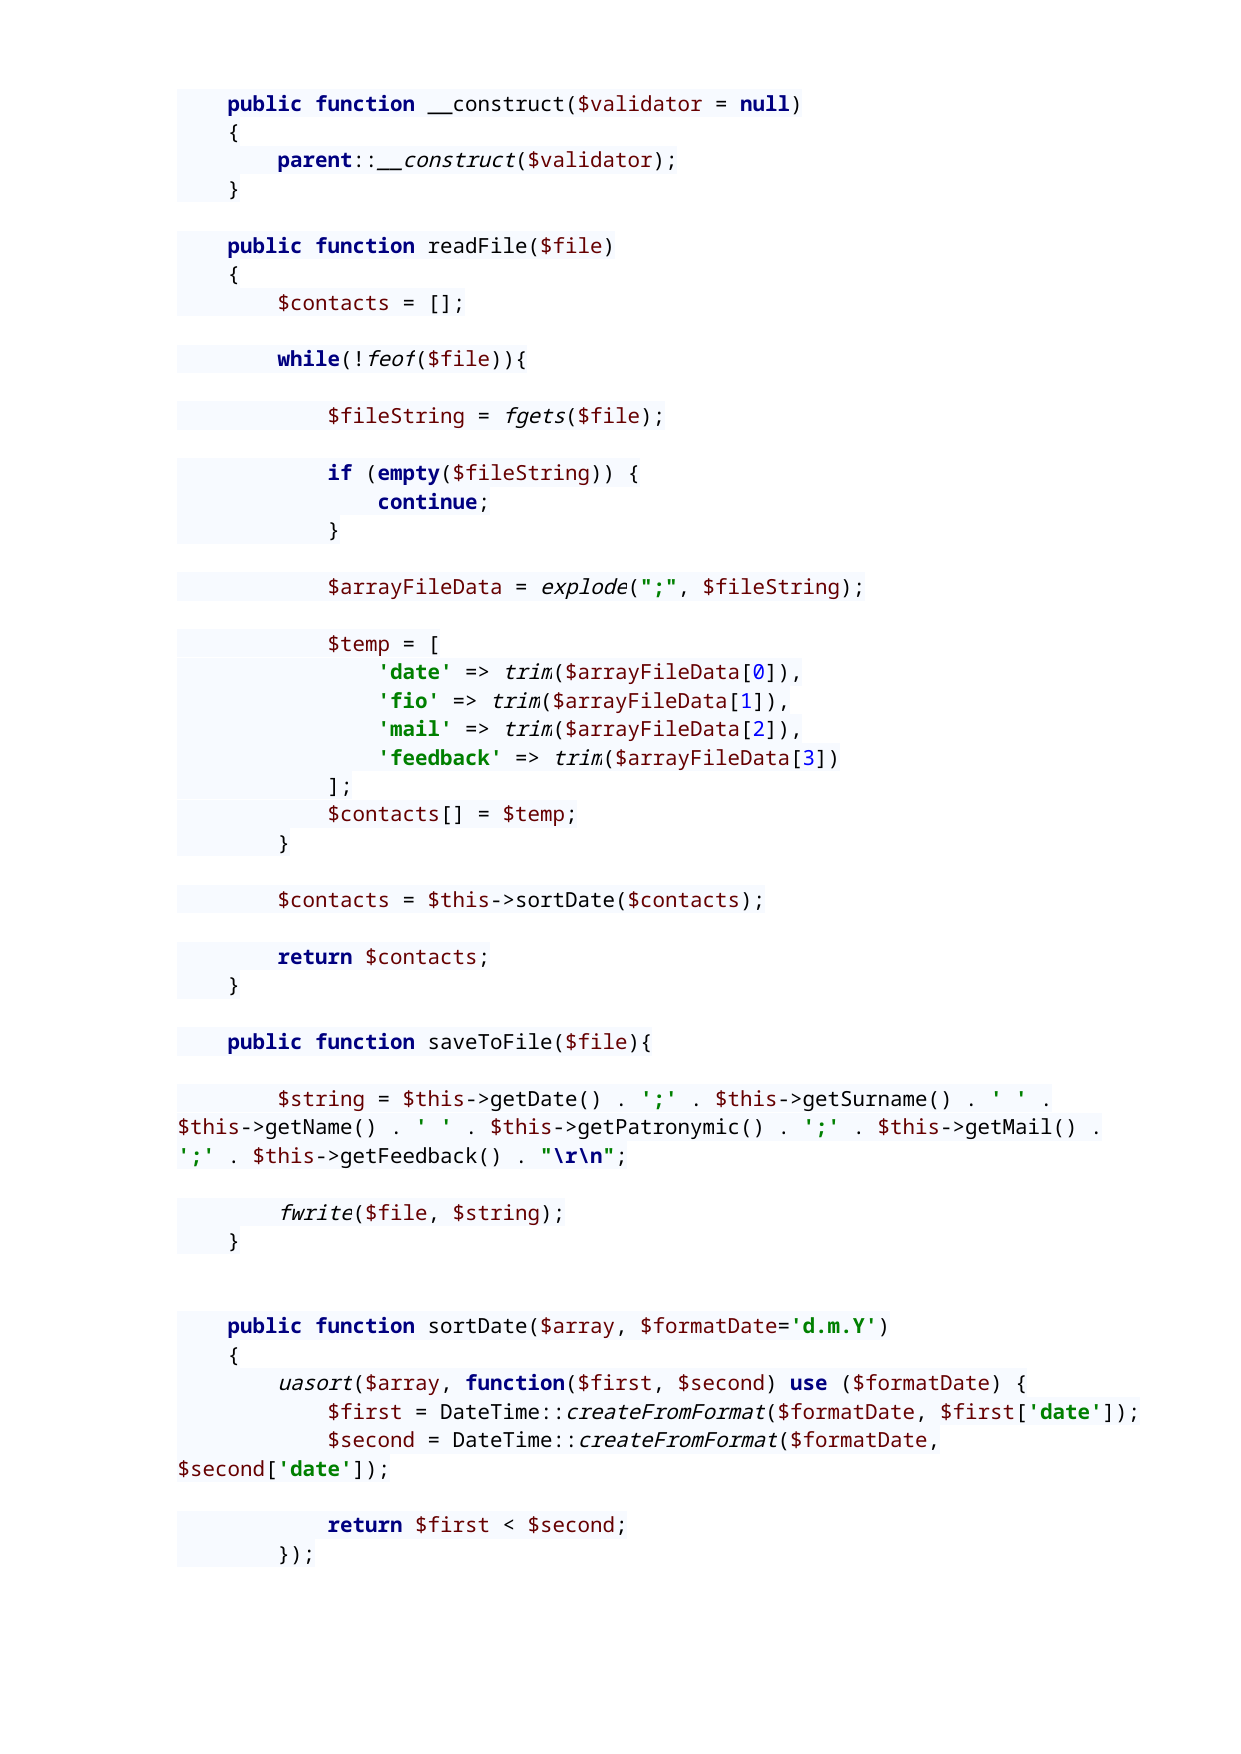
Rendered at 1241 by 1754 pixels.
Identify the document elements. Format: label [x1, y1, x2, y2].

text [177, 89, 1152, 1596]
